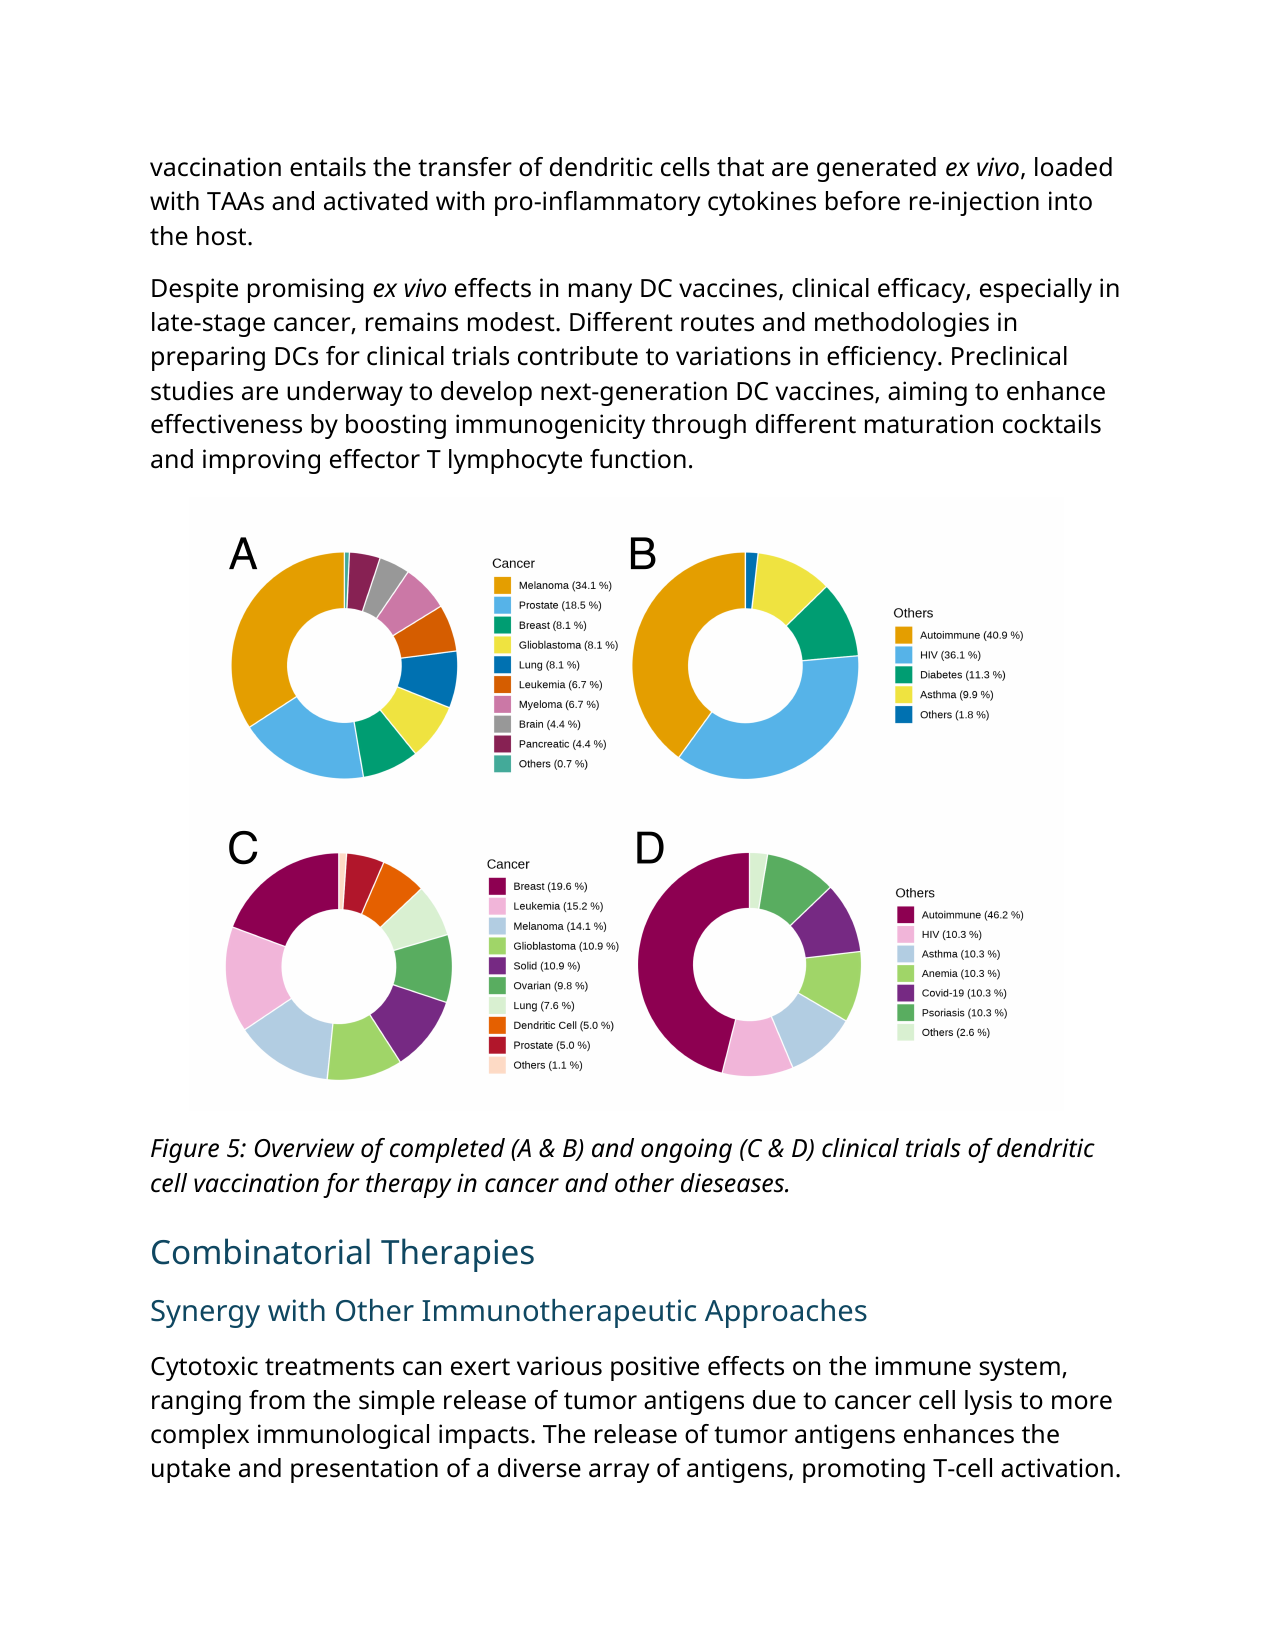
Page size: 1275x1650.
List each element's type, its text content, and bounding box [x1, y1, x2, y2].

text Despite promising ex vivo effects in many DC vaccines, clinical efficacy, especially in late-stage cancer, remains modest. Different routes and methodologies in preparing DCs for clinical trials contribute to variations in efficiency. Preclinical studies are underway to develop next-generation DC vaccines, aiming to enhance effectiveness by boosting immunogenicity through different maturation cocktails and improving effector T lymphocyte function. [150, 271, 1125, 475]
subtitle Combinatorial Therapies [150, 1228, 1125, 1274]
subtitle Synergy with Other Immunotherapeutic Approaches [150, 1291, 1125, 1330]
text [150, 150, 1125, 252]
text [150, 1349, 1125, 1485]
table_header Figure 5: Overview of completed (A & B) and ongoing (C & D) clinical trials of dendritic cell vaccination for therapy in cancer and other dieseases. [139, 494, 1114, 1212]
picture [188, 497, 1064, 1111]
